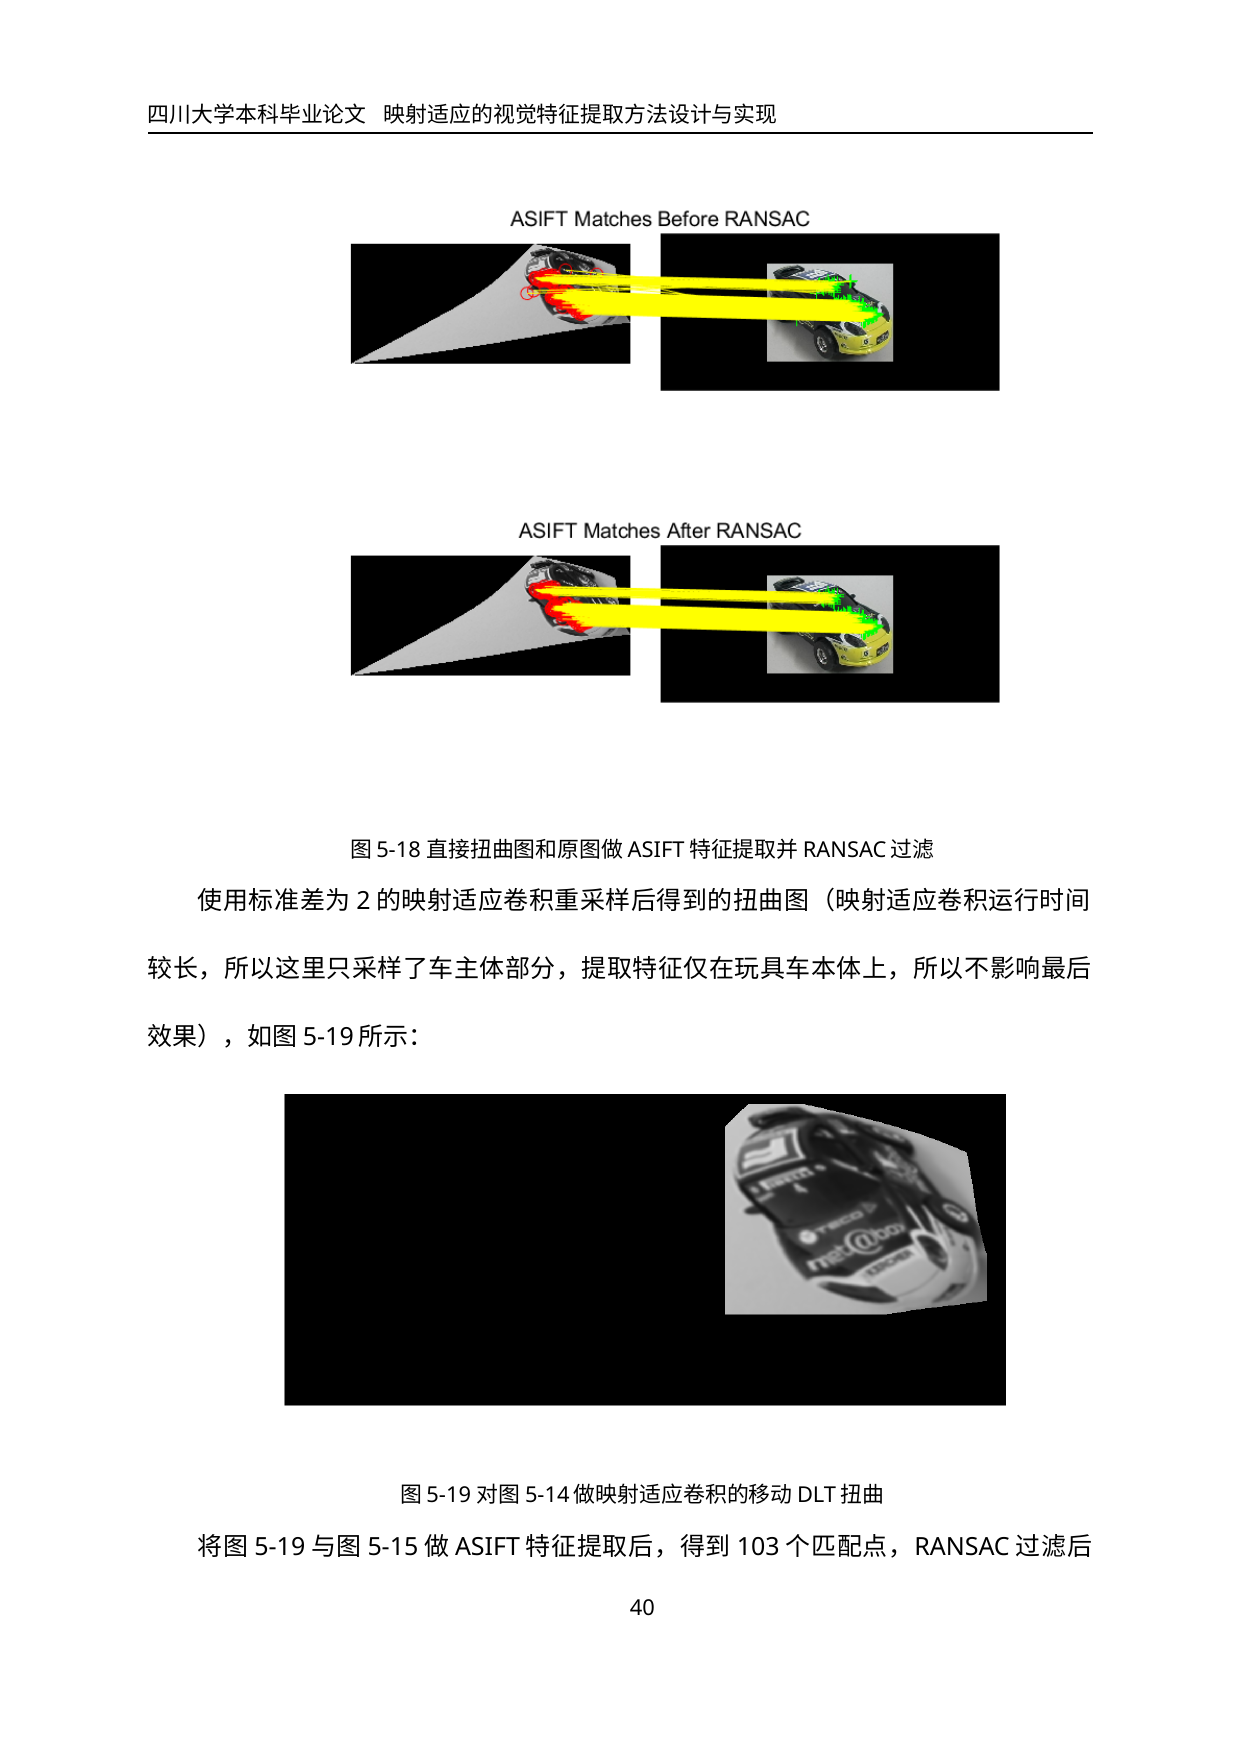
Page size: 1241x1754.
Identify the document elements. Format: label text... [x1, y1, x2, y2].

text 图5-19 对图5-14做映射适应卷积的移动DLT扭曲 [148, 1476, 1092, 1510]
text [148, 1510, 1092, 1578]
text 使用标准差为2的映射适应卷积重采样后得到的扭曲图（映射适应卷积运行时间较长，所以这里只采样了车主体部分，提取特征仅在玩具车本体上，所以不影响最后效果），如图5-19所示： [148, 865, 1092, 1069]
text 图5-18 直接扭曲图和原图做ASIFT特征提取并RANSAC过滤 [148, 831, 1092, 865]
picture [207, 1068, 1083, 1474]
picture [207, 151, 1083, 808]
